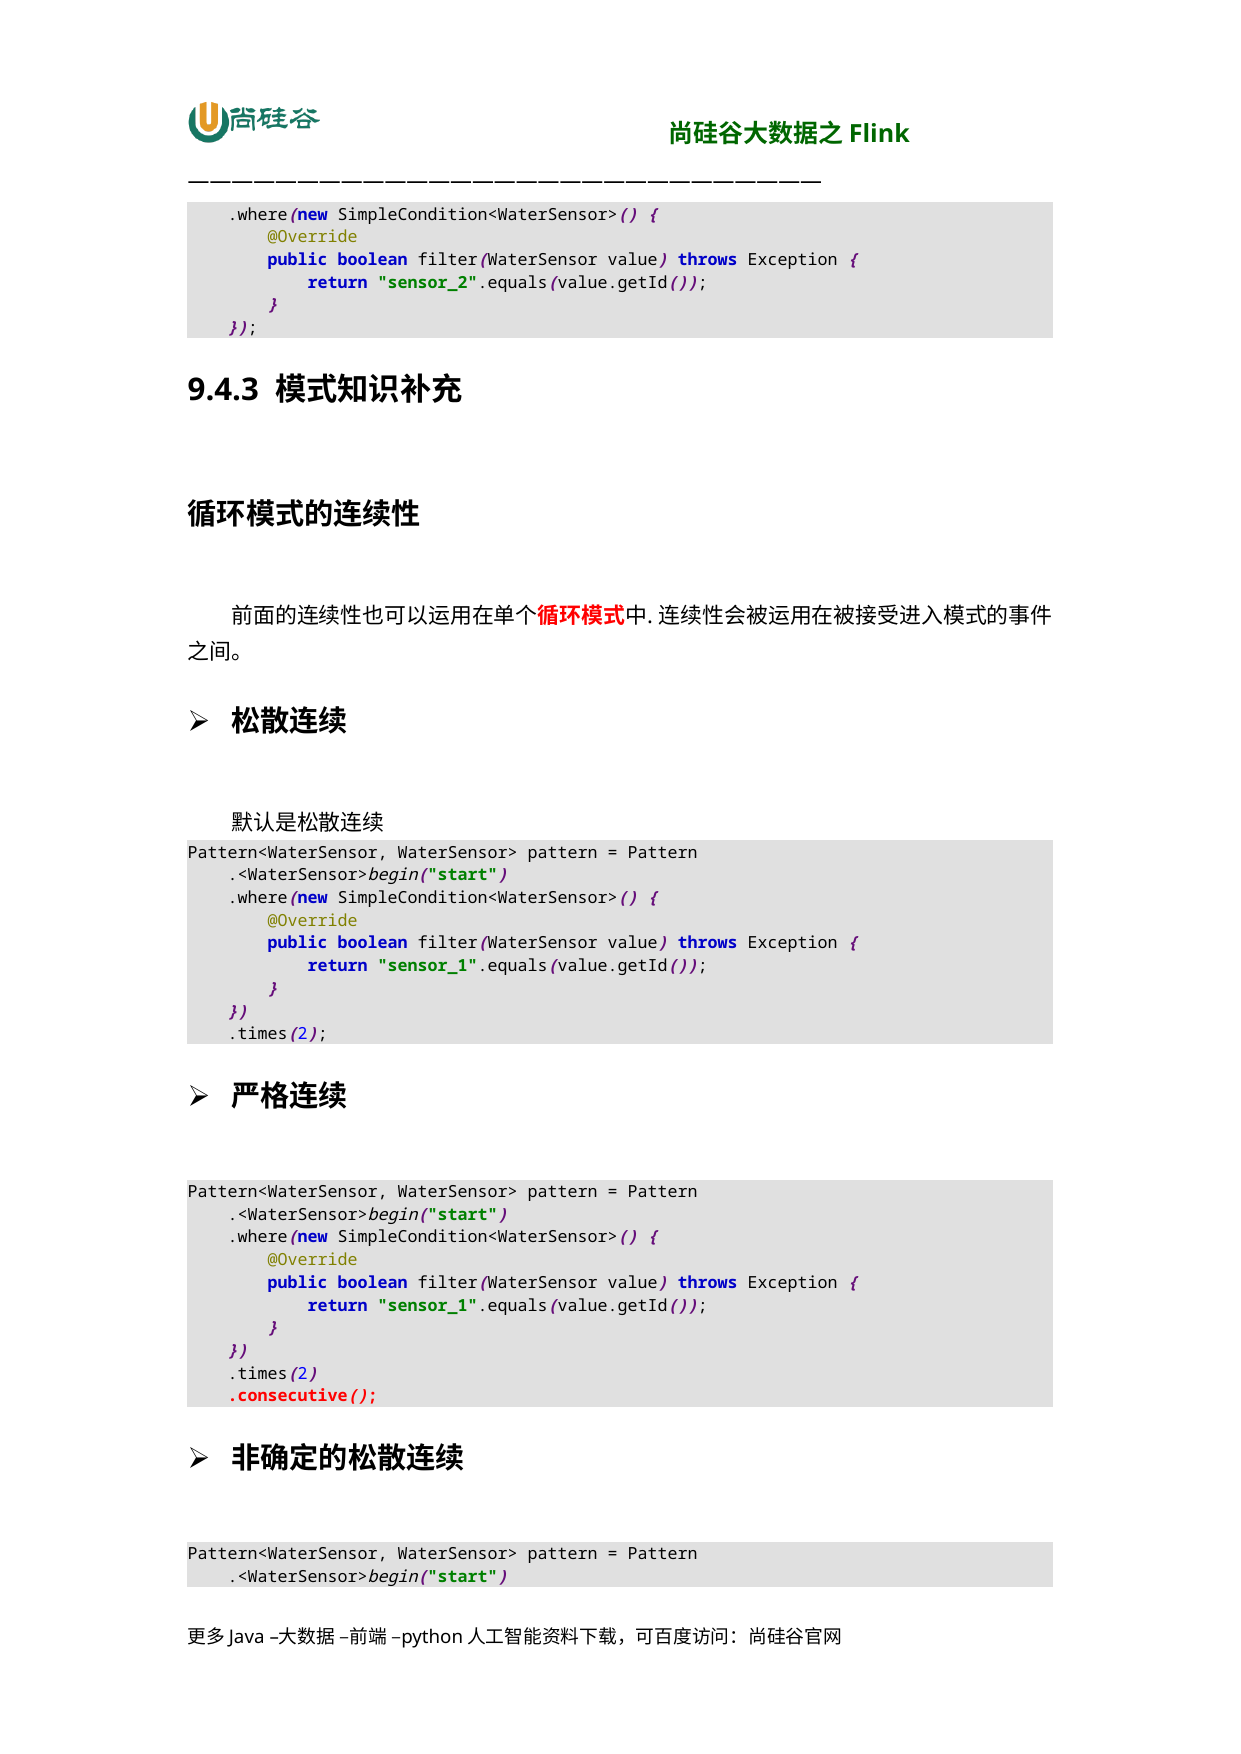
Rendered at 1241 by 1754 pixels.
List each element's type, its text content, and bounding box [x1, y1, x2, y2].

text Pattern<WaterSensor, WaterSensor> pattern = Pattern .<WaterSensor>begin("start") .where(new SimpleCondition<WaterSensor>() { @Override public boolean filter(WaterSensor value) throws Exception { return "sensor_1".equals(value.getId()); } }) .times(2); [187, 840, 1053, 1044]
subtitle 模式知识补充 [187, 354, 1053, 419]
picture [187, 101, 320, 143]
text 严格连续 [187, 1061, 1053, 1126]
text 默认是松散连续 [187, 804, 1053, 837]
text 松散连续 [187, 686, 1053, 751]
subtitle 循环模式的连续性 [187, 479, 1053, 544]
text Pattern<WaterSensor, WaterSensor> pattern = Pattern .<WaterSensor>begin("start") .where(new SimpleCondition<WaterSensor>() { @Override public boolean filter(WaterSensor value) throws Exception { return "sensor_1".equals(value.getId()); } }) .times(2) .consecutive(); [187, 1180, 1053, 1407]
text 前面的连续性也可以运用在单个循环模式中. 连续性会被运用在被接受进入模式的事件之间。 [187, 598, 1053, 666]
text 非确定的松散连续 [187, 1423, 1053, 1488]
